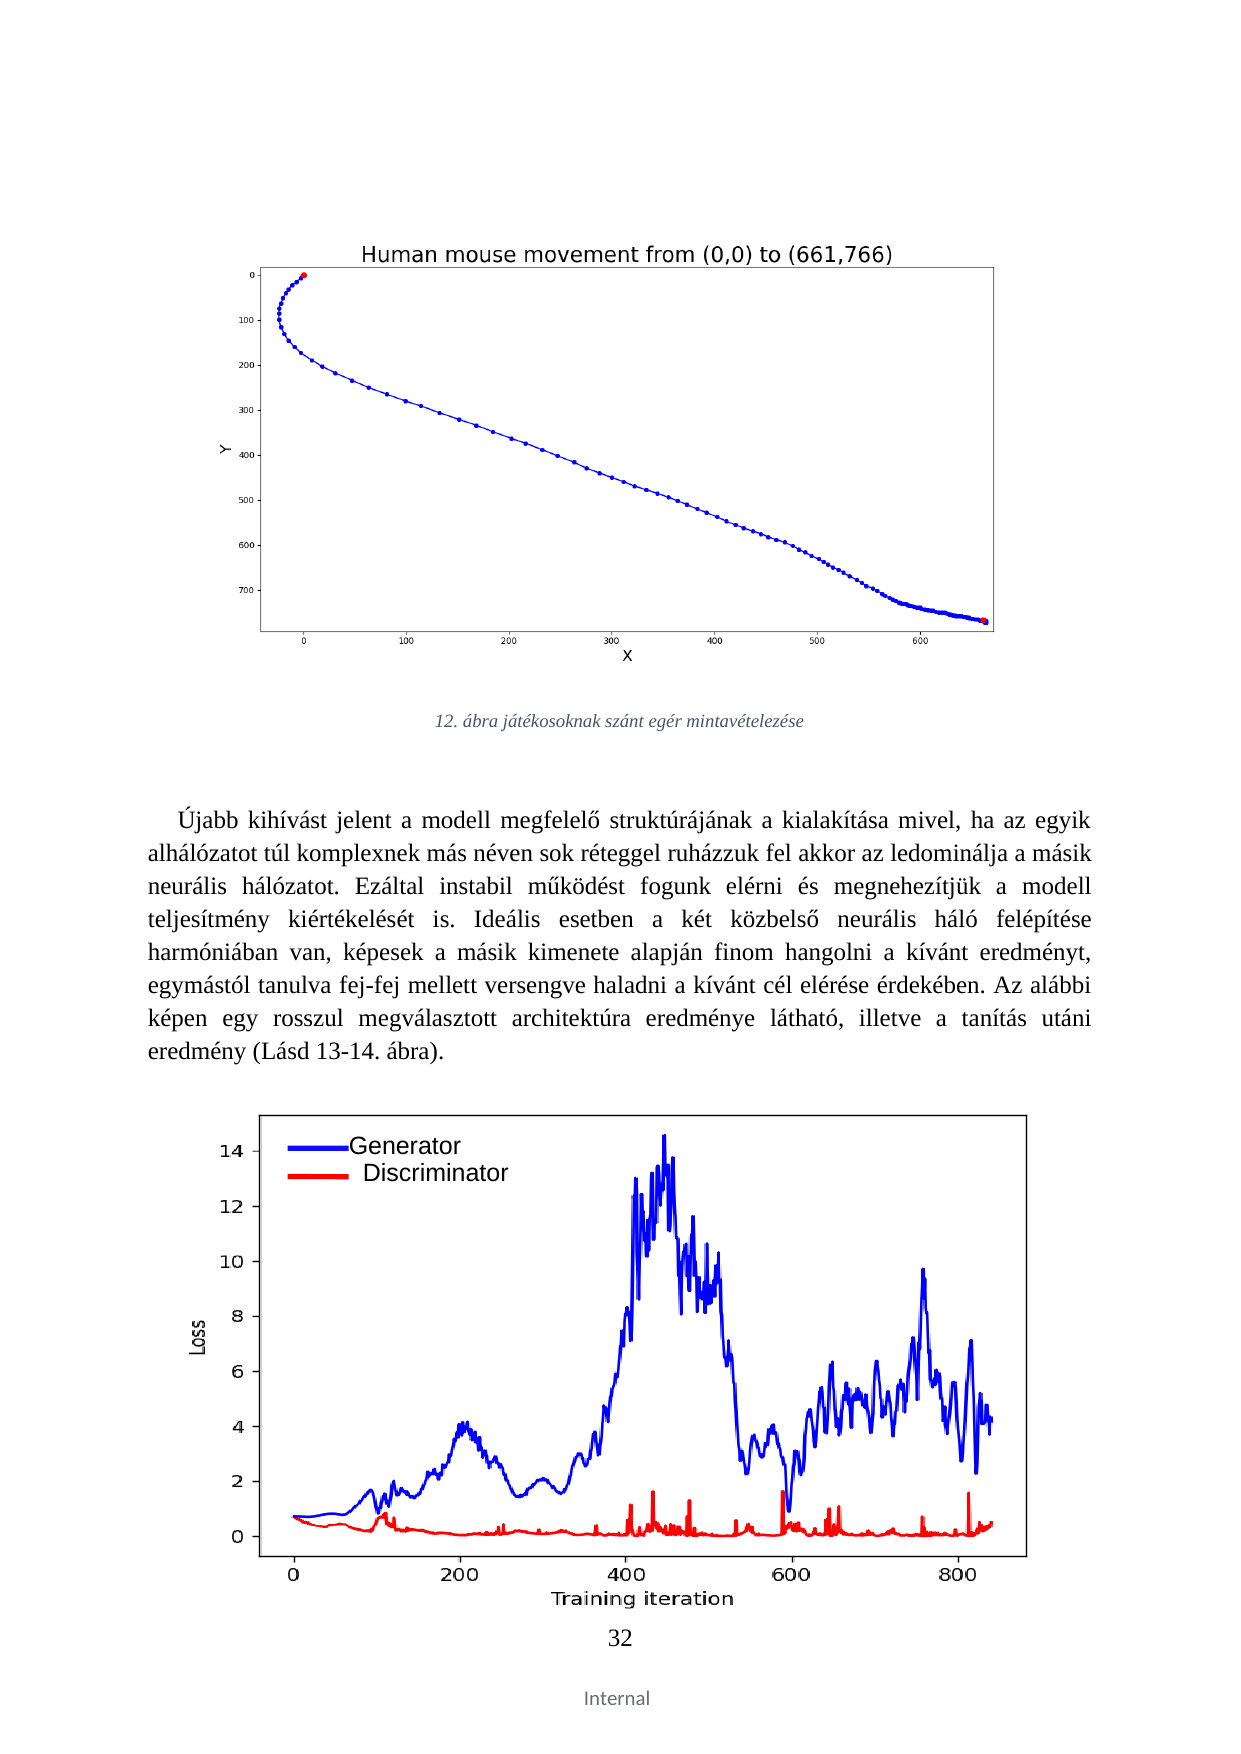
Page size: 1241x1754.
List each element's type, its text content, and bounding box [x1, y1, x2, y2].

text Újabb kihívást jelent a modell megfelelő struktúrájának a kialakítása mivel, ha az egyik alhálózatot túl komplexnek más néven sok réteggel ruházzuk fel akkor az ledominálja a másik neurális hálózatot. Ezáltal instabil működést fogunk elérni és megnehezítjük a modell teljesítmény kiértékelését is. Ideális esetben a két közbelső neurális háló felépítése harmóniában van, képesek a másik kimenete alapján finom hangolni a kívánt eredményt, egymástól tanulva fej-fej mellett versengve haladni a kívánt cél elérése érdekében. Az alábbi képen egy rosszul megválasztott architektúra eredménye látható, illetve a tanítás utáni eredmény (Lásd 13-14. ábra). [148, 805, 1092, 1065]
picture [142, 211, 1088, 683]
picture [183, 1089, 1045, 1609]
